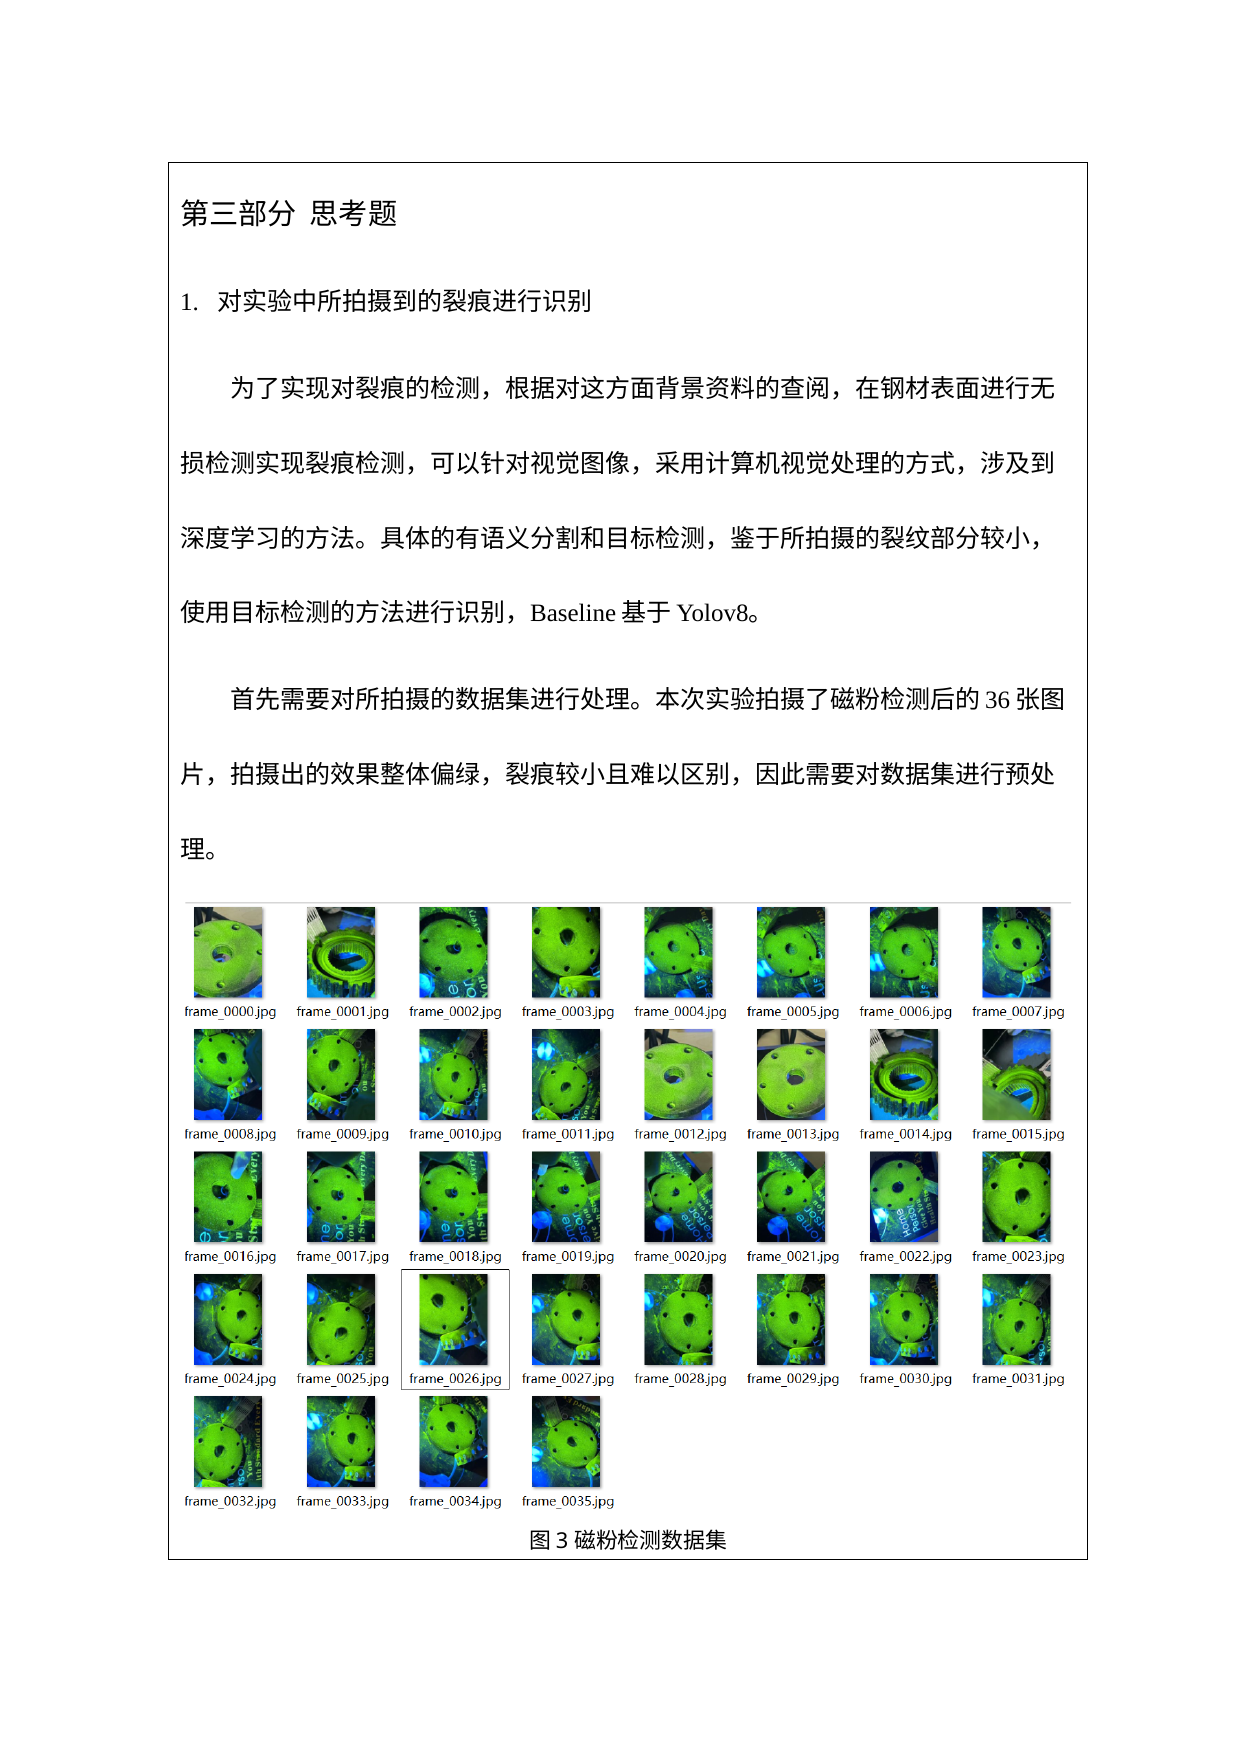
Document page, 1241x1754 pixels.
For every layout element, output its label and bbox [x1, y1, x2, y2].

table_cell [169, 163, 1087, 1559]
picture [185, 901, 1072, 1517]
